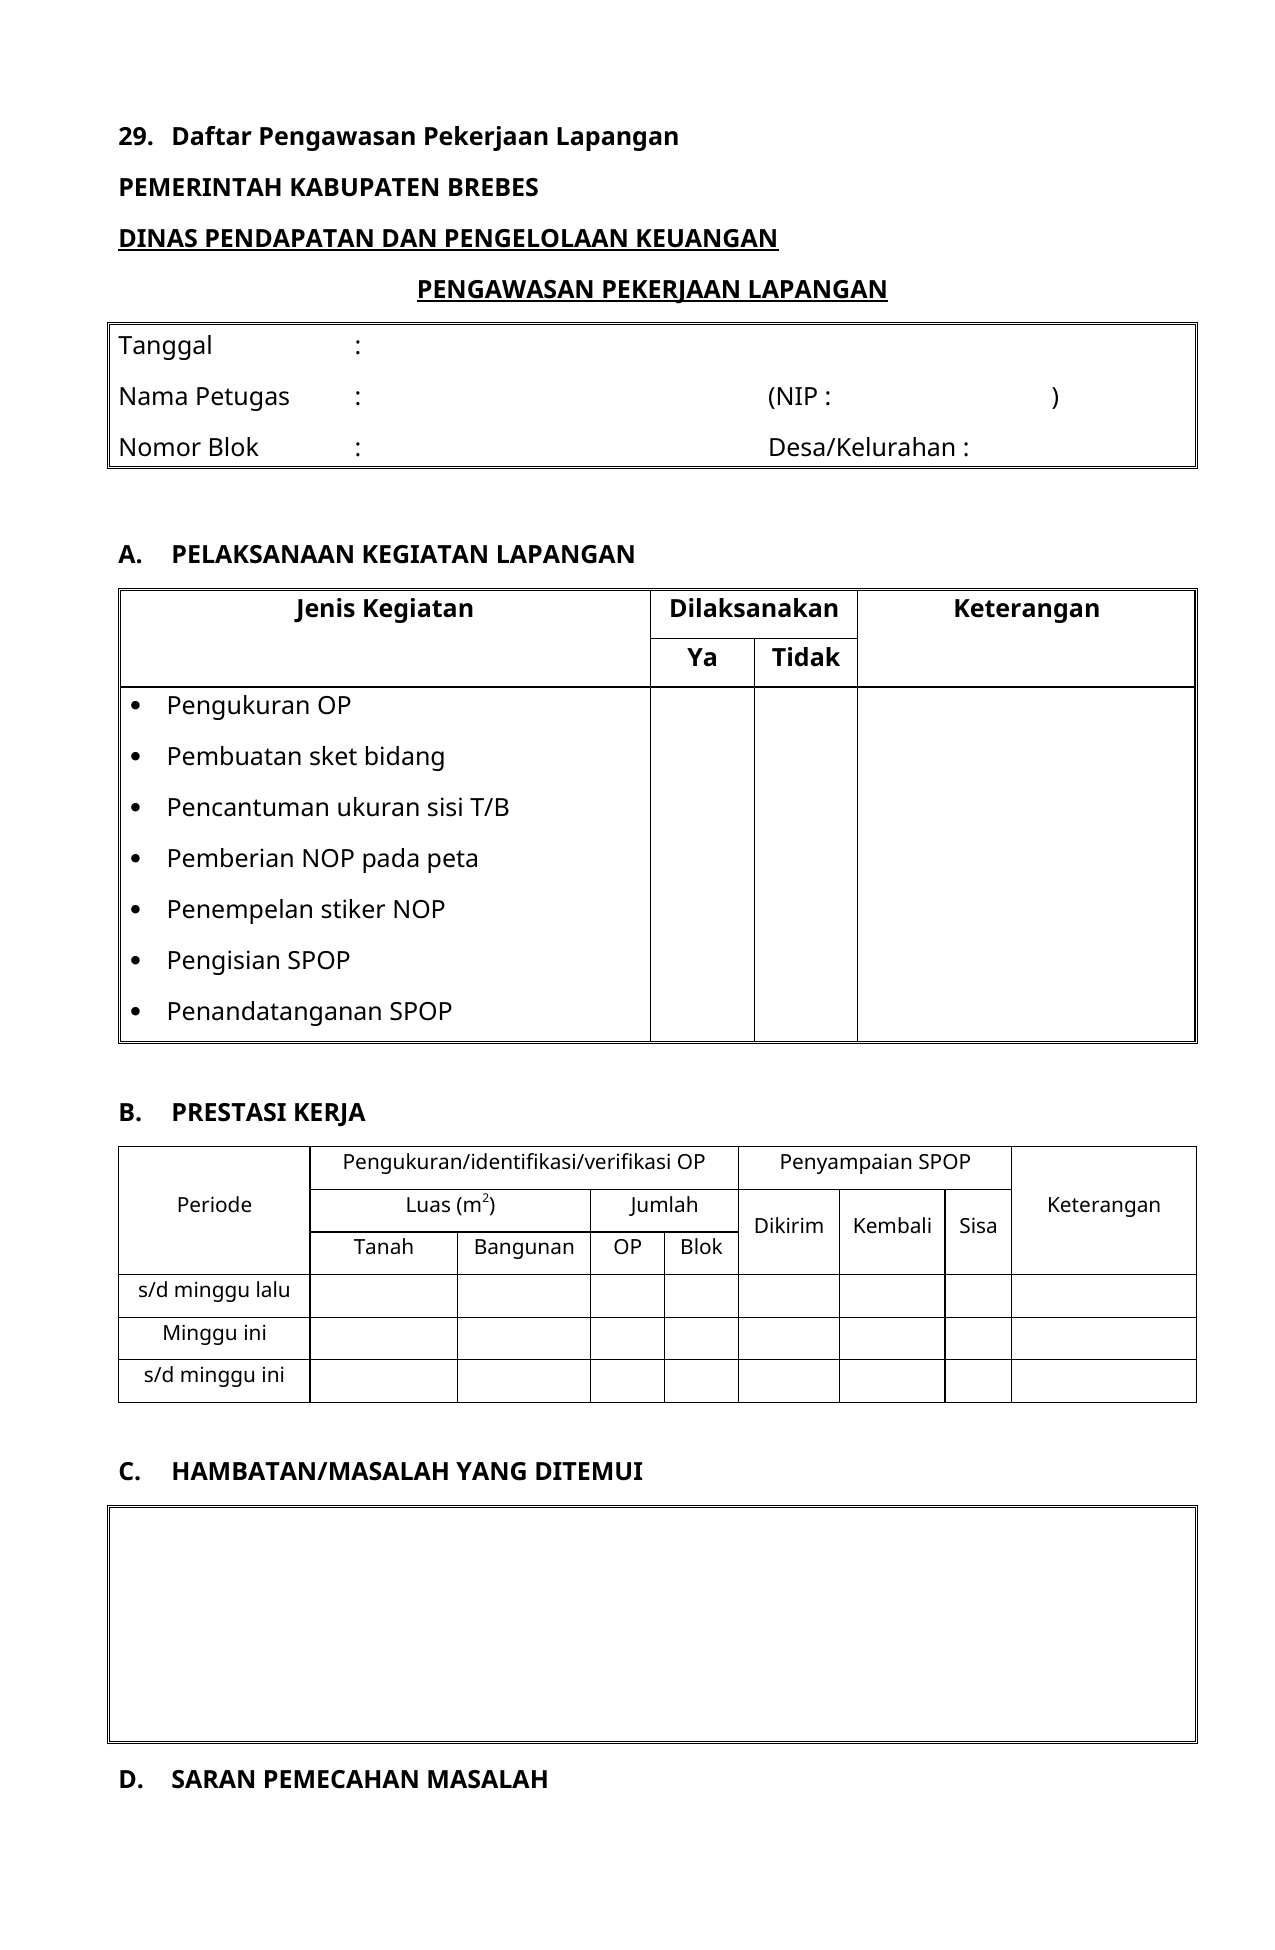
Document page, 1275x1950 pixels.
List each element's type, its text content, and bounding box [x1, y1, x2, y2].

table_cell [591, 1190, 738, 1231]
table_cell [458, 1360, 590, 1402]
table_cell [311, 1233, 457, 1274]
text Nomor Blok : Desa/Kelurahan : [110, 424, 1195, 466]
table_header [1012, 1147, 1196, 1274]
text DINAS PENDAPATAN DAN PENGELOLAAN KEUANGAN [118, 220, 1186, 254]
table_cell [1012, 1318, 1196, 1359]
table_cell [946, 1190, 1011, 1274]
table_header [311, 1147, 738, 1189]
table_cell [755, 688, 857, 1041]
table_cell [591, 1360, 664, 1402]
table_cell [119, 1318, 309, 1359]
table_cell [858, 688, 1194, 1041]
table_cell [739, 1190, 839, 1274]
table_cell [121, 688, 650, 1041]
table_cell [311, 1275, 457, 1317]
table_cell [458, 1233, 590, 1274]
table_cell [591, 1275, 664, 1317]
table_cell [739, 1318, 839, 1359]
list SARAN PEMECAHAN MASALAH [118, 1761, 1186, 1796]
list HAMBATAN/MASALAH YANG DITEMUI [118, 1454, 1186, 1488]
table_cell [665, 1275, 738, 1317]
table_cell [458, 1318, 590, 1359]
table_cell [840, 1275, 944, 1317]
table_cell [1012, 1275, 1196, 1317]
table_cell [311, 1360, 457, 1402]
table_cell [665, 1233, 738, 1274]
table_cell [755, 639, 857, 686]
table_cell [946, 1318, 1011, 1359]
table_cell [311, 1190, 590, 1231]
text PENGAWASAN PEKERJAAN LAPANGAN [118, 271, 1186, 305]
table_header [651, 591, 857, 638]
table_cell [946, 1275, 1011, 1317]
text PEMERINTAH KABUPATEN BREBES [118, 169, 1186, 203]
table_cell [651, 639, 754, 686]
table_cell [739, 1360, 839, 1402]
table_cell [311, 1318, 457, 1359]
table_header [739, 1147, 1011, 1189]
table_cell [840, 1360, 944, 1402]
list Daftar Pengawasan Pekerjaan Lapangan [118, 118, 1186, 152]
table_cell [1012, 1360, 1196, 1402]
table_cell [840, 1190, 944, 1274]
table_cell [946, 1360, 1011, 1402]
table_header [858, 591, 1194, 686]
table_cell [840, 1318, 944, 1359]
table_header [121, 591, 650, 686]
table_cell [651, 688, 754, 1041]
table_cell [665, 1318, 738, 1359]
text Tanggal : [110, 325, 1195, 362]
list PELAKSANAAN KEGIATAN LAPANGAN [118, 537, 1186, 571]
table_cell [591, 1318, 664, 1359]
list PRESTASI KERJA [118, 1095, 1186, 1129]
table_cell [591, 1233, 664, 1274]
text Nama Petugas : (NIP : ) [110, 373, 1195, 413]
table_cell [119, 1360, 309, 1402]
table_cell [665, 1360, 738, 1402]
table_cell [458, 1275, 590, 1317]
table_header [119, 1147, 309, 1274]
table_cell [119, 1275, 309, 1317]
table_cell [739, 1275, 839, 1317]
